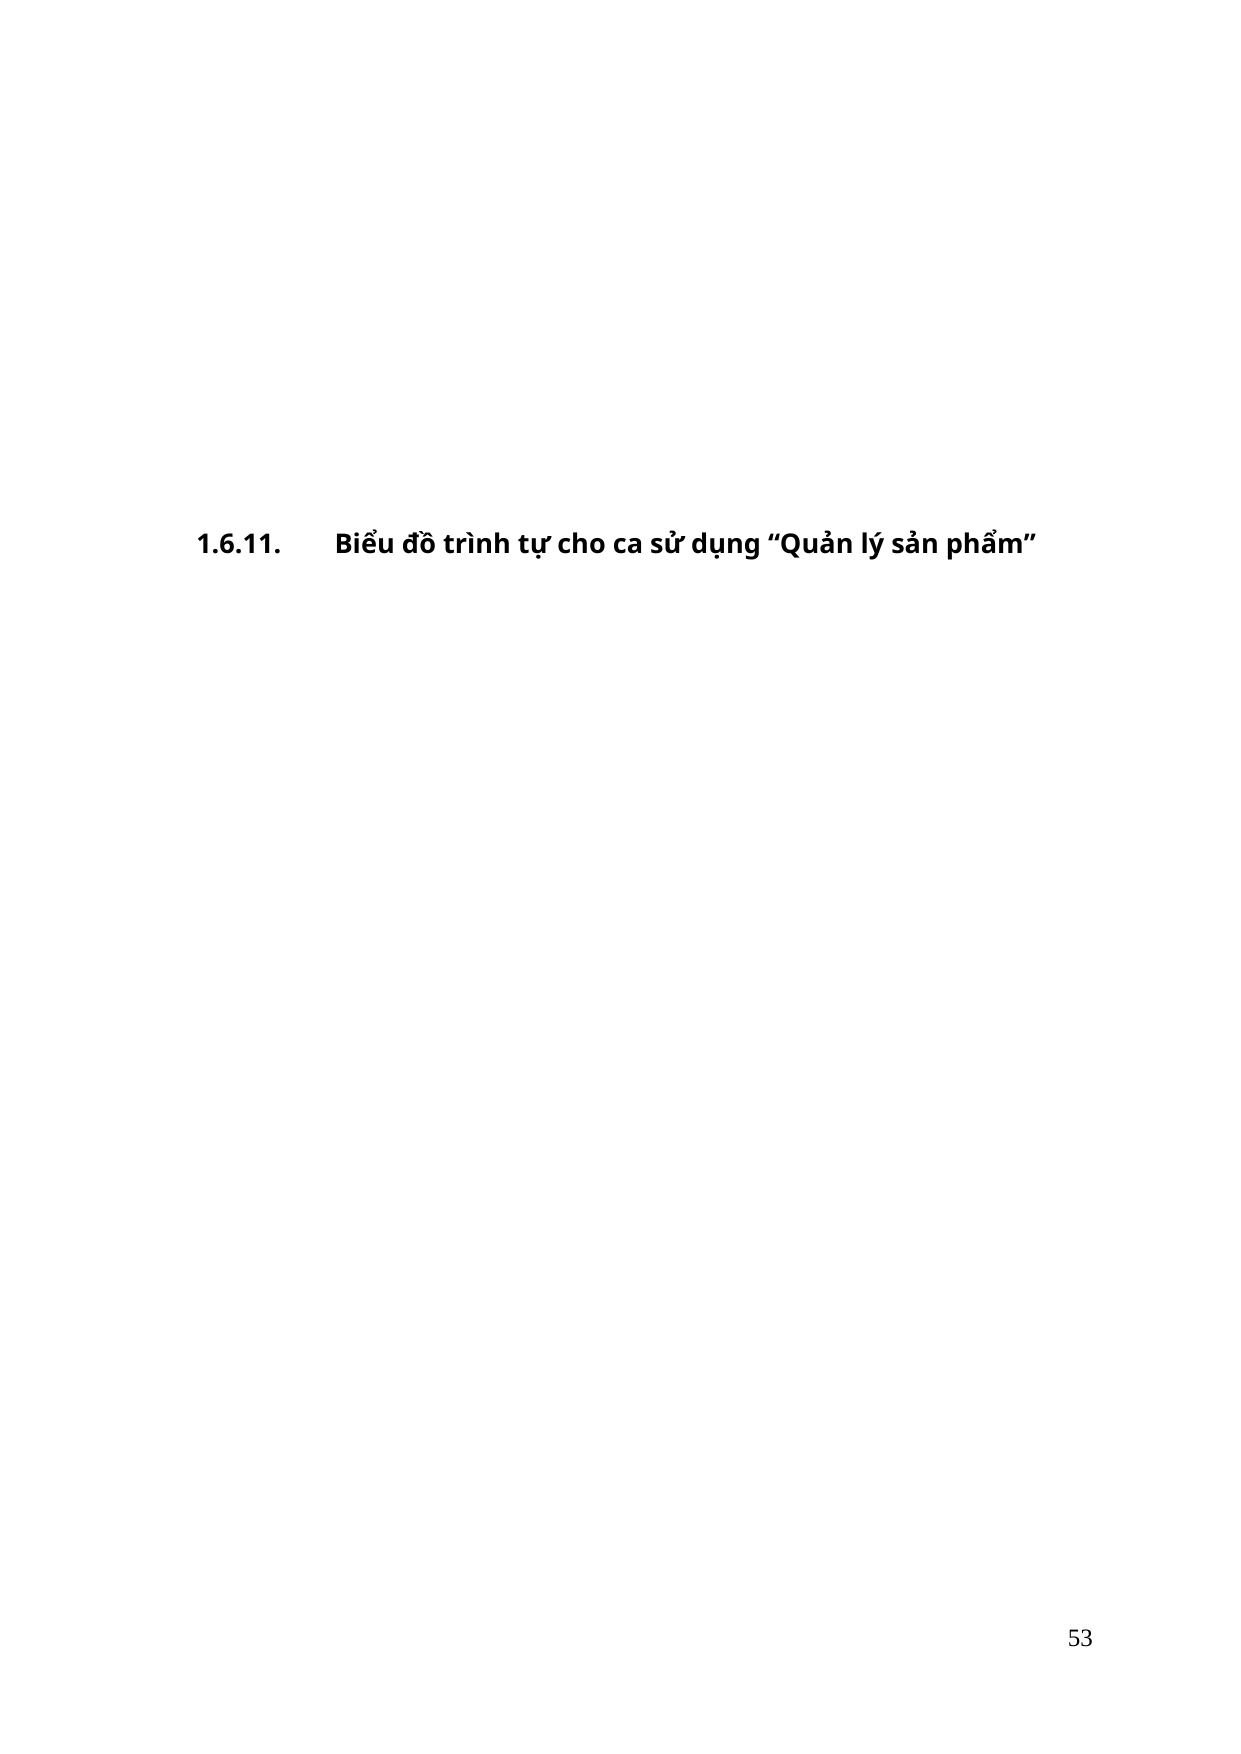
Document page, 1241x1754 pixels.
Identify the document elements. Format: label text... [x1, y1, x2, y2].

subtitle Biểu đồ trình tự cho ca sử dụng “Quản lý sản phẩm” [196, 524, 1092, 561]
